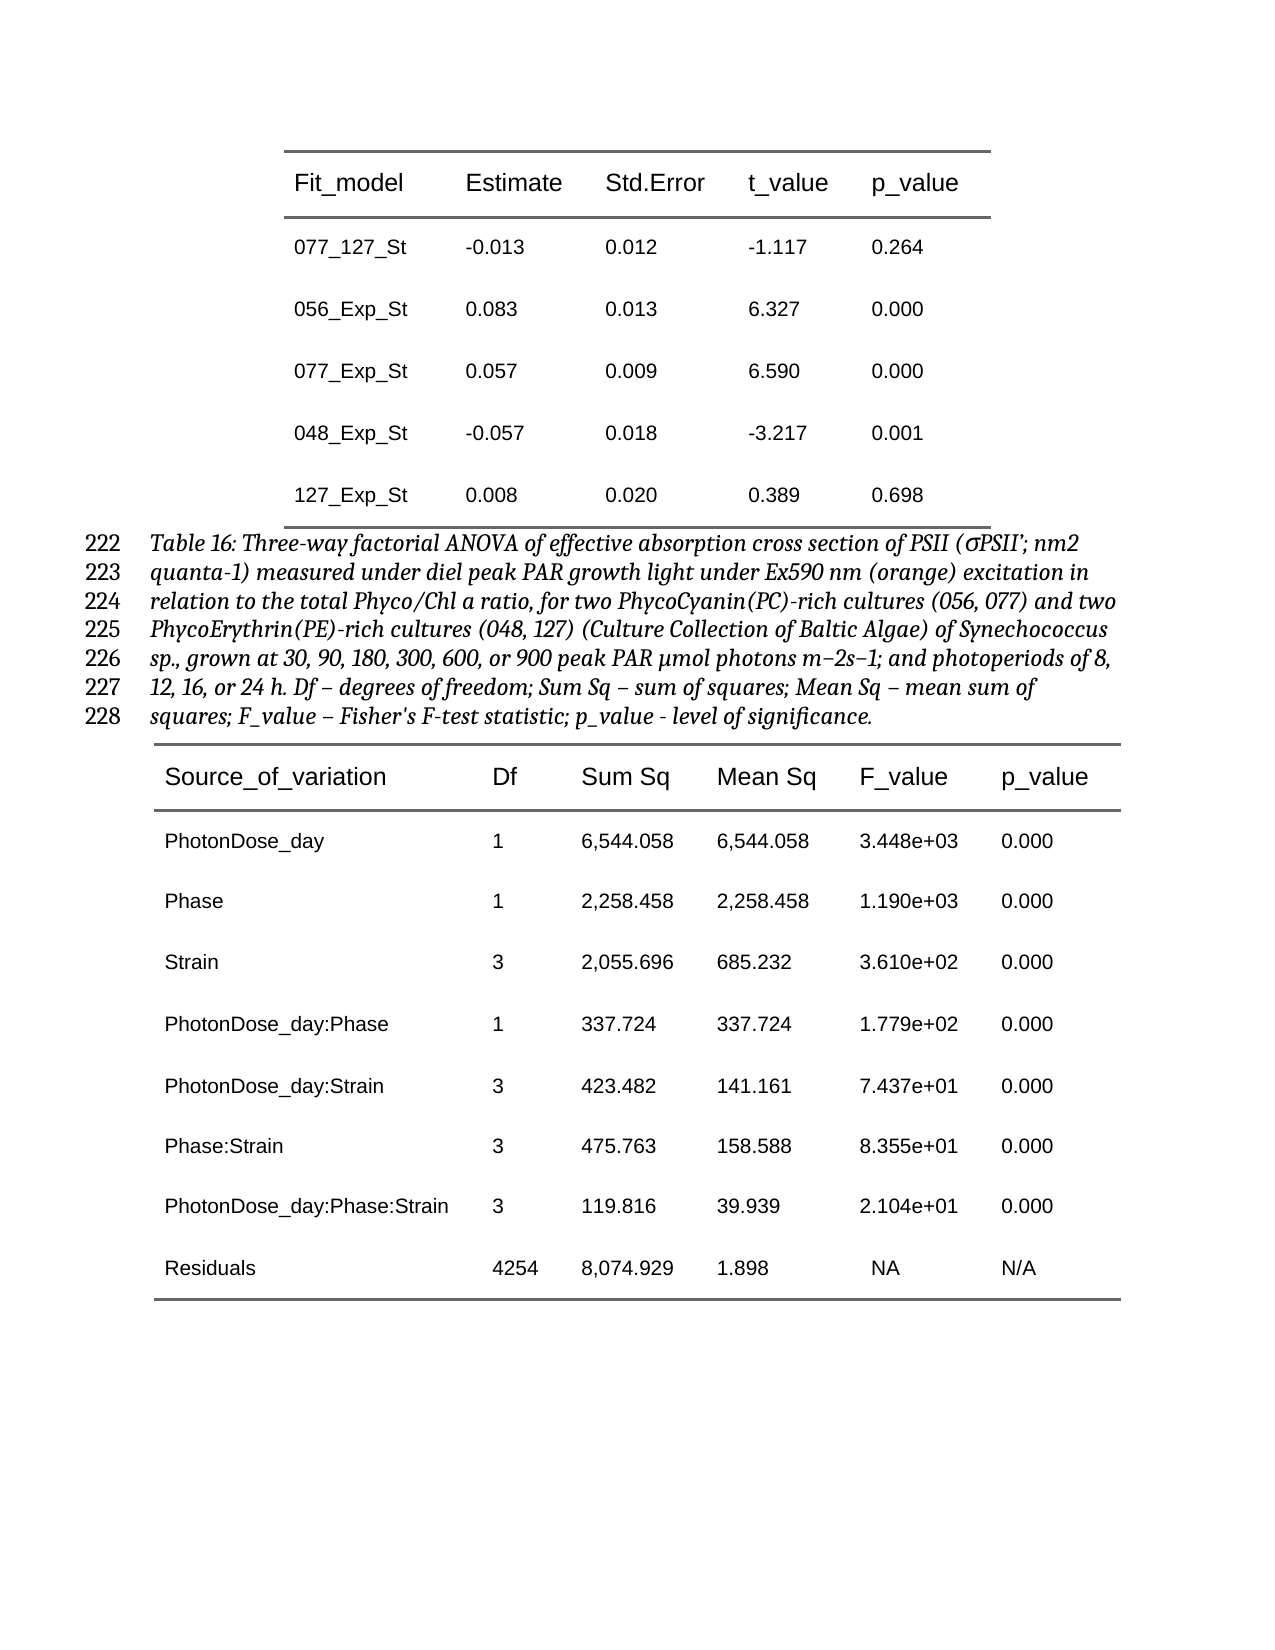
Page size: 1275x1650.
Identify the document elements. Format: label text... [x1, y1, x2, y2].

table_cell 1 [482, 812, 571, 871]
table_header Mean Sq [706, 746, 849, 809]
table_header p_value [861, 153, 991, 216]
table_cell 3.610e+02 [849, 932, 991, 992]
table_cell 475.763 [571, 1117, 706, 1175]
table_cell 0.698 [861, 464, 991, 526]
table_cell 0.000 [991, 812, 1121, 871]
table_cell 3 [482, 1055, 571, 1117]
table_header Std.Error [595, 153, 738, 216]
table_cell 337.724 [571, 993, 706, 1054]
table_header t_value [738, 153, 861, 216]
table_cell -0.057 [455, 402, 595, 464]
table_cell 0.009 [595, 340, 738, 402]
table_cell Phase [154, 871, 482, 932]
table_cell 158.588 [706, 1117, 849, 1175]
table_cell 0.012 [595, 219, 738, 278]
table_cell 1.190e+03 [849, 871, 991, 932]
table_cell 6.590 [738, 340, 861, 402]
table_cell 077_127_St [284, 219, 455, 278]
table_cell PhotonDose_day:Phase:Strain [154, 1175, 482, 1237]
table_cell 0.000 [991, 871, 1121, 932]
table_cell 0.000 [991, 993, 1121, 1054]
table_cell 1.898 [706, 1237, 849, 1298]
table_cell 6.327 [738, 278, 861, 340]
table_cell 0.000 [991, 1175, 1121, 1237]
table_cell 141.161 [706, 1055, 849, 1117]
table_cell 6,544.058 [571, 812, 706, 871]
table_cell 0.000 [861, 278, 991, 340]
table_cell 337.724 [706, 993, 849, 1054]
table_cell 3 [482, 932, 571, 992]
table_cell 3 [482, 1117, 571, 1175]
table_cell Phase:Strain [154, 1117, 482, 1175]
table_cell Residuals [154, 1237, 482, 1298]
table_cell 2,258.458 [706, 871, 849, 932]
table_cell 056_Exp_St [284, 278, 455, 340]
table_cell 0.013 [595, 278, 738, 340]
table_cell 0.000 [861, 340, 991, 402]
table_cell 1.779e+02 [849, 993, 991, 1054]
table_cell -1.117 [738, 219, 861, 278]
table_cell 1 [482, 871, 571, 932]
table_cell 2.104e+01 [849, 1175, 991, 1237]
table_cell 2,055.696 [571, 932, 706, 992]
table_header F_value [849, 746, 991, 809]
table_header Fit_model [284, 153, 455, 216]
table_cell 0.000 [991, 1055, 1121, 1117]
table_cell 0.057 [455, 340, 595, 402]
table_cell 8,074.929 [571, 1237, 706, 1298]
table_cell -3.217 [738, 402, 861, 464]
table_header Source_of_variation [154, 746, 482, 809]
table_cell 0.018 [595, 402, 738, 464]
table_cell 7.437e+01 [849, 1055, 991, 1117]
table_cell 1 [482, 993, 571, 1054]
table_cell 3 [482, 1175, 571, 1237]
table_cell PhotonDose_day:Strain [154, 1055, 482, 1117]
table_cell PhotonDose_day [154, 812, 482, 871]
table_header Estimate [455, 153, 595, 216]
table_cell -0.013 [455, 219, 595, 278]
table_header Sum Sq [571, 746, 706, 809]
table_cell Strain [154, 932, 482, 992]
table_cell 423.482 [571, 1055, 706, 1117]
table_cell 3.448e+03 [849, 812, 991, 871]
table_cell 119.816 [571, 1175, 706, 1237]
table_cell 2,258.458 [571, 871, 706, 932]
table_cell 0.008 [455, 464, 595, 526]
table_cell 077_Exp_St [284, 340, 455, 402]
table_cell 8.355e+01 [849, 1117, 991, 1175]
table_cell 0.083 [455, 278, 595, 340]
table_cell 4254 [482, 1237, 571, 1298]
table_cell 0.000 [991, 1117, 1121, 1175]
table_cell 685.232 [706, 932, 849, 992]
table_header p_value [991, 746, 1121, 809]
table_cell 0.000 [991, 932, 1121, 992]
text Table 16: Three-way factorial ANOVA of effective absorption cross section of PSII (σPSII’; nm2 quanta-1) measured under diel peak PAR growth light under Ex590 nm (orange) excitation in relation to the total Phyco/Chl a ratio, for two PhycoCyanin(PC)-rich cultures (056, 077) and two PhycoErythrin(PE)-rich cultures (048, 127) (Culture Collection of Baltic Algae) of Synechococcus sp., grown at 30, 90, 180, 300, 600, or 900 peak PAR µmol photons m−2s−1; and photoperiods of 8, 12, 16, or 24 h. Df – degrees of freedom; Sum Sq – sum of squares; Mean Sq – mean sum of squares; F_value – Fisher's F-test statistic; p_value - level of significance. [150, 529, 1125, 730]
table_cell 048_Exp_St [284, 402, 455, 464]
table_cell 0.020 [595, 464, 738, 526]
table_cell NA [849, 1237, 991, 1298]
table_cell 0.389 [738, 464, 861, 526]
table_cell PhotonDose_day:Phase [154, 993, 482, 1054]
table_cell 127_Exp_St [284, 464, 455, 526]
table_cell 6,544.058 [706, 812, 849, 871]
table_cell 0.264 [861, 219, 991, 278]
table_cell 0.001 [861, 402, 991, 464]
table_header Df [482, 746, 571, 809]
table_cell N/A [991, 1237, 1121, 1298]
table_cell 39.939 [706, 1175, 849, 1237]
